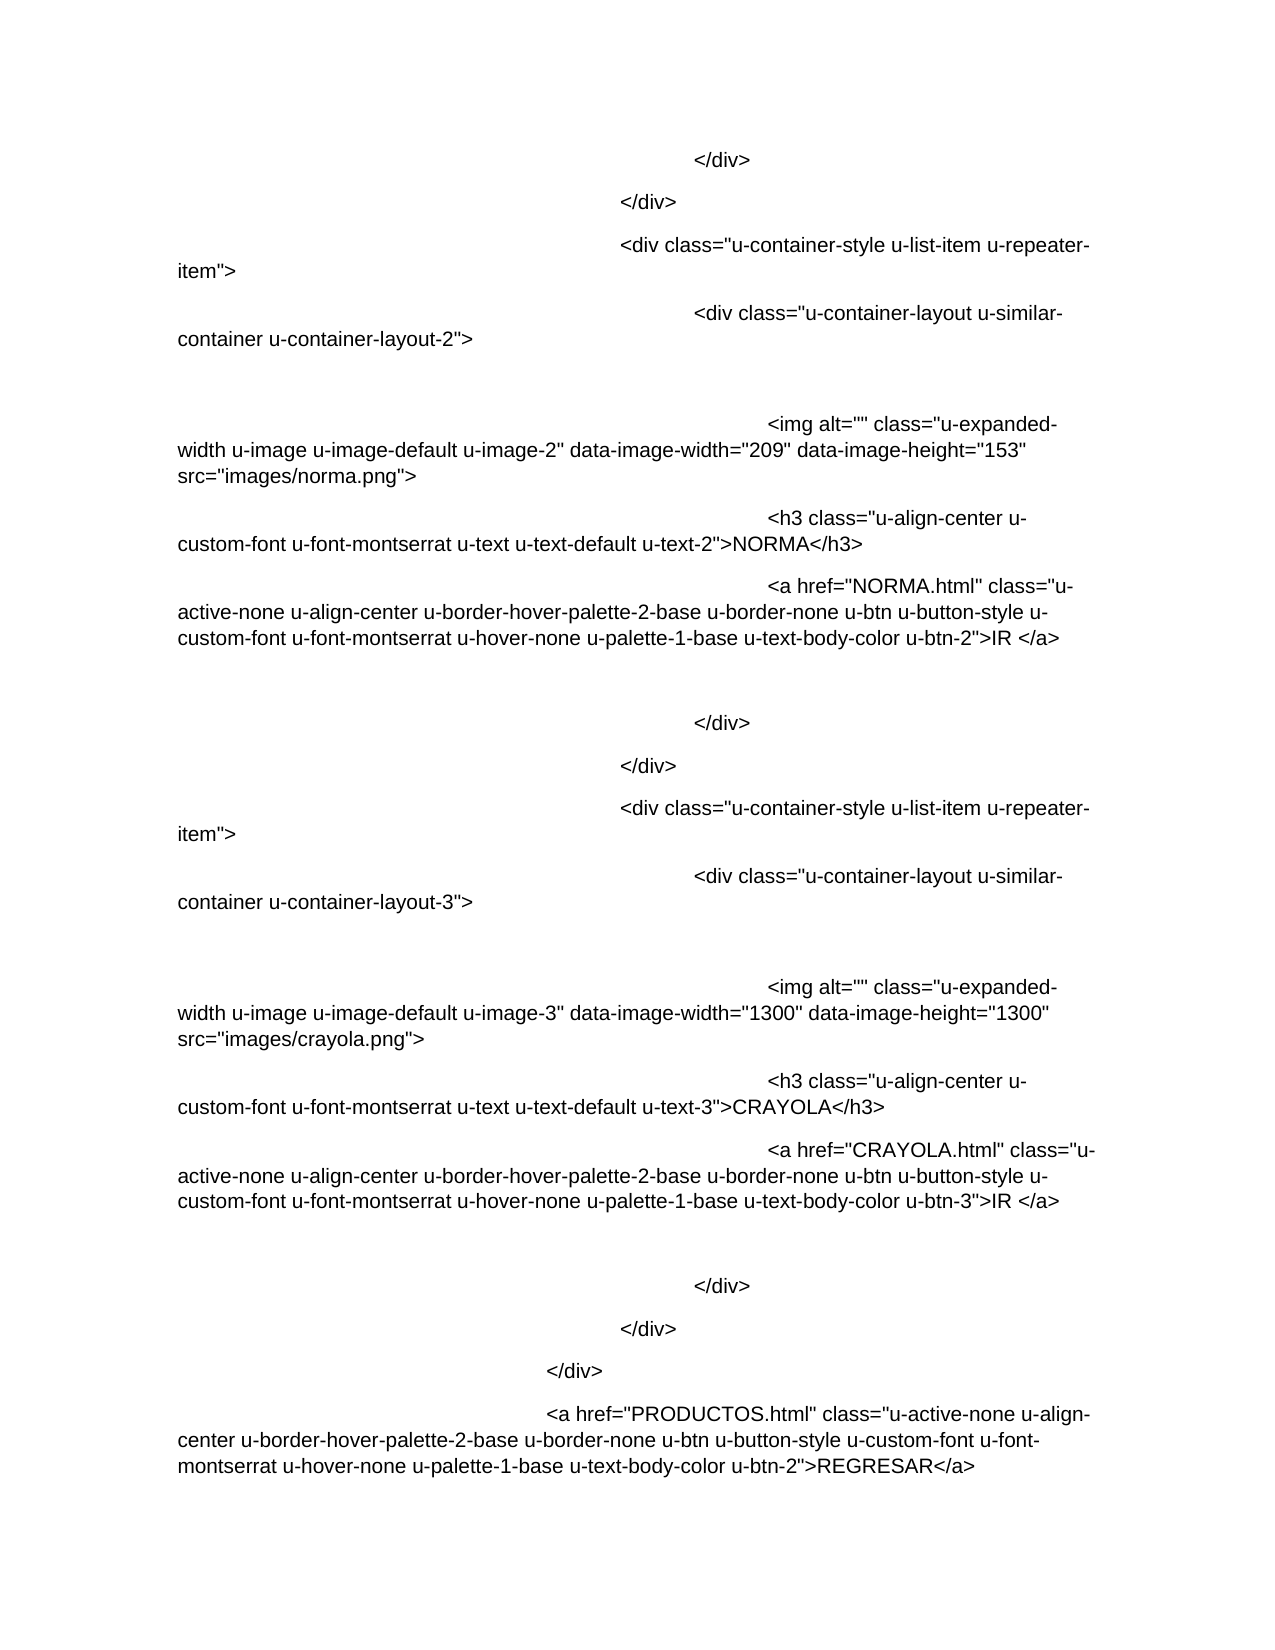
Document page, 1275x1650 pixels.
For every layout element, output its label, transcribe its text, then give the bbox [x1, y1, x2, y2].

text <a href="CRAYOLA.html" class="u-active-none u-align-center u-border-hover-palette-2-base u-border-none u-btn u-button-style u-custom-font u-font-montserrat u-hover-none u-palette-1-base u-text-body-color u-btn-3">IR </a> [177, 1138, 1098, 1213]
text <a href="NORMA.html" class="u-active-none u-align-center u-border-hover-palette-2-base u-border-none u-btn u-button-style u-custom-font u-font-montserrat u-hover-none u-palette-1-base u-text-body-color u-btn-2">IR </a> [177, 574, 1098, 650]
text </div> [177, 148, 1098, 172]
text <h3 class="u-align-center u-custom-font u-font-montserrat u-text u-text-default u-text-3">CRAYOLA</h3> [177, 1069, 1098, 1119]
text <div class="u-container-style u-list-item u-repeater-item"> [177, 796, 1098, 846]
text <img alt="" class="u-expanded-width u-image u-image-default u-image-2" data-image-width="209" data-image-height="153" src="images/norma.png"> [177, 412, 1098, 487]
text </div> [177, 711, 1098, 735]
text <img alt="" class="u-expanded-width u-image u-image-default u-image-3" data-image-width="1300" data-image-height="1300" src="images/crayola.png"> [177, 975, 1098, 1051]
text </div> [177, 1359, 1098, 1383]
text <h3 class="u-align-center u-custom-font u-font-montserrat u-text u-text-default u-text-2">NORMA</h3> [177, 506, 1098, 556]
text <div class="u-container-style u-list-item u-repeater-item"> [177, 233, 1098, 282]
text <a href="PRODUCTOS.html" class="u-active-none u-align-center u-border-hover-palette-2-base u-border-none u-btn u-button-style u-custom-font u-font-montserrat u-hover-none u-palette-1-base u-text-body-color u-btn-2">REGRESAR</a> [177, 1402, 1098, 1477]
text <div class="u-container-layout u-similar-container u-container-layout-3"> [177, 864, 1098, 914]
text </div> [177, 753, 1098, 777]
text </div> [177, 1317, 1098, 1341]
text </div> [177, 190, 1098, 214]
text </div> [177, 1274, 1098, 1298]
text <div class="u-container-layout u-similar-container u-container-layout-2"> [177, 301, 1098, 351]
